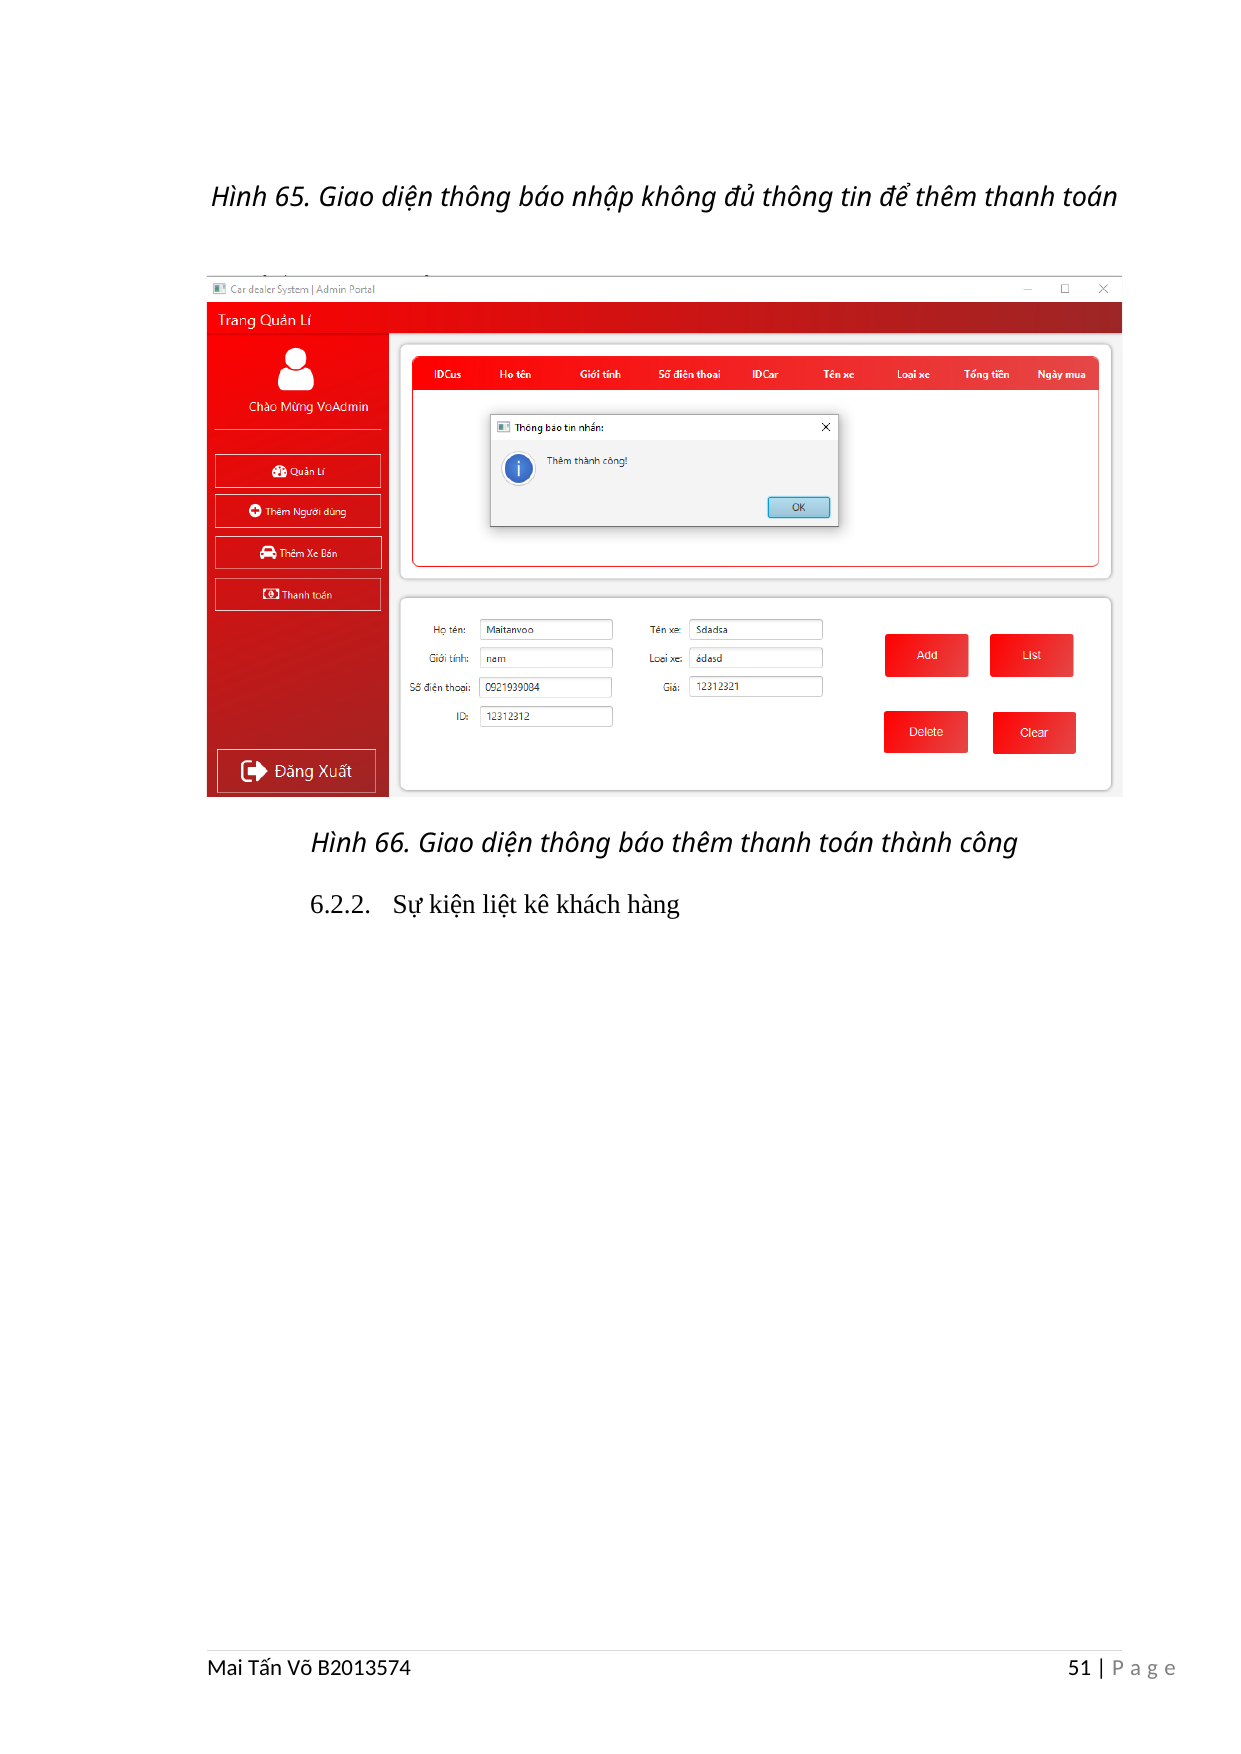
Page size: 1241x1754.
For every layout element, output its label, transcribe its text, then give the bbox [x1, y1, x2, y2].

text Hình 65. Giao diện thông báo nhập không đủ thông tin để thêm thanh toán [207, 177, 1122, 214]
list Sự kiện liệt kê khách hàng [310, 888, 1122, 919]
text Hình 66. Giao diện thông báo thêm thanh toán thành công [207, 823, 1122, 860]
picture [206, 275, 1123, 797]
